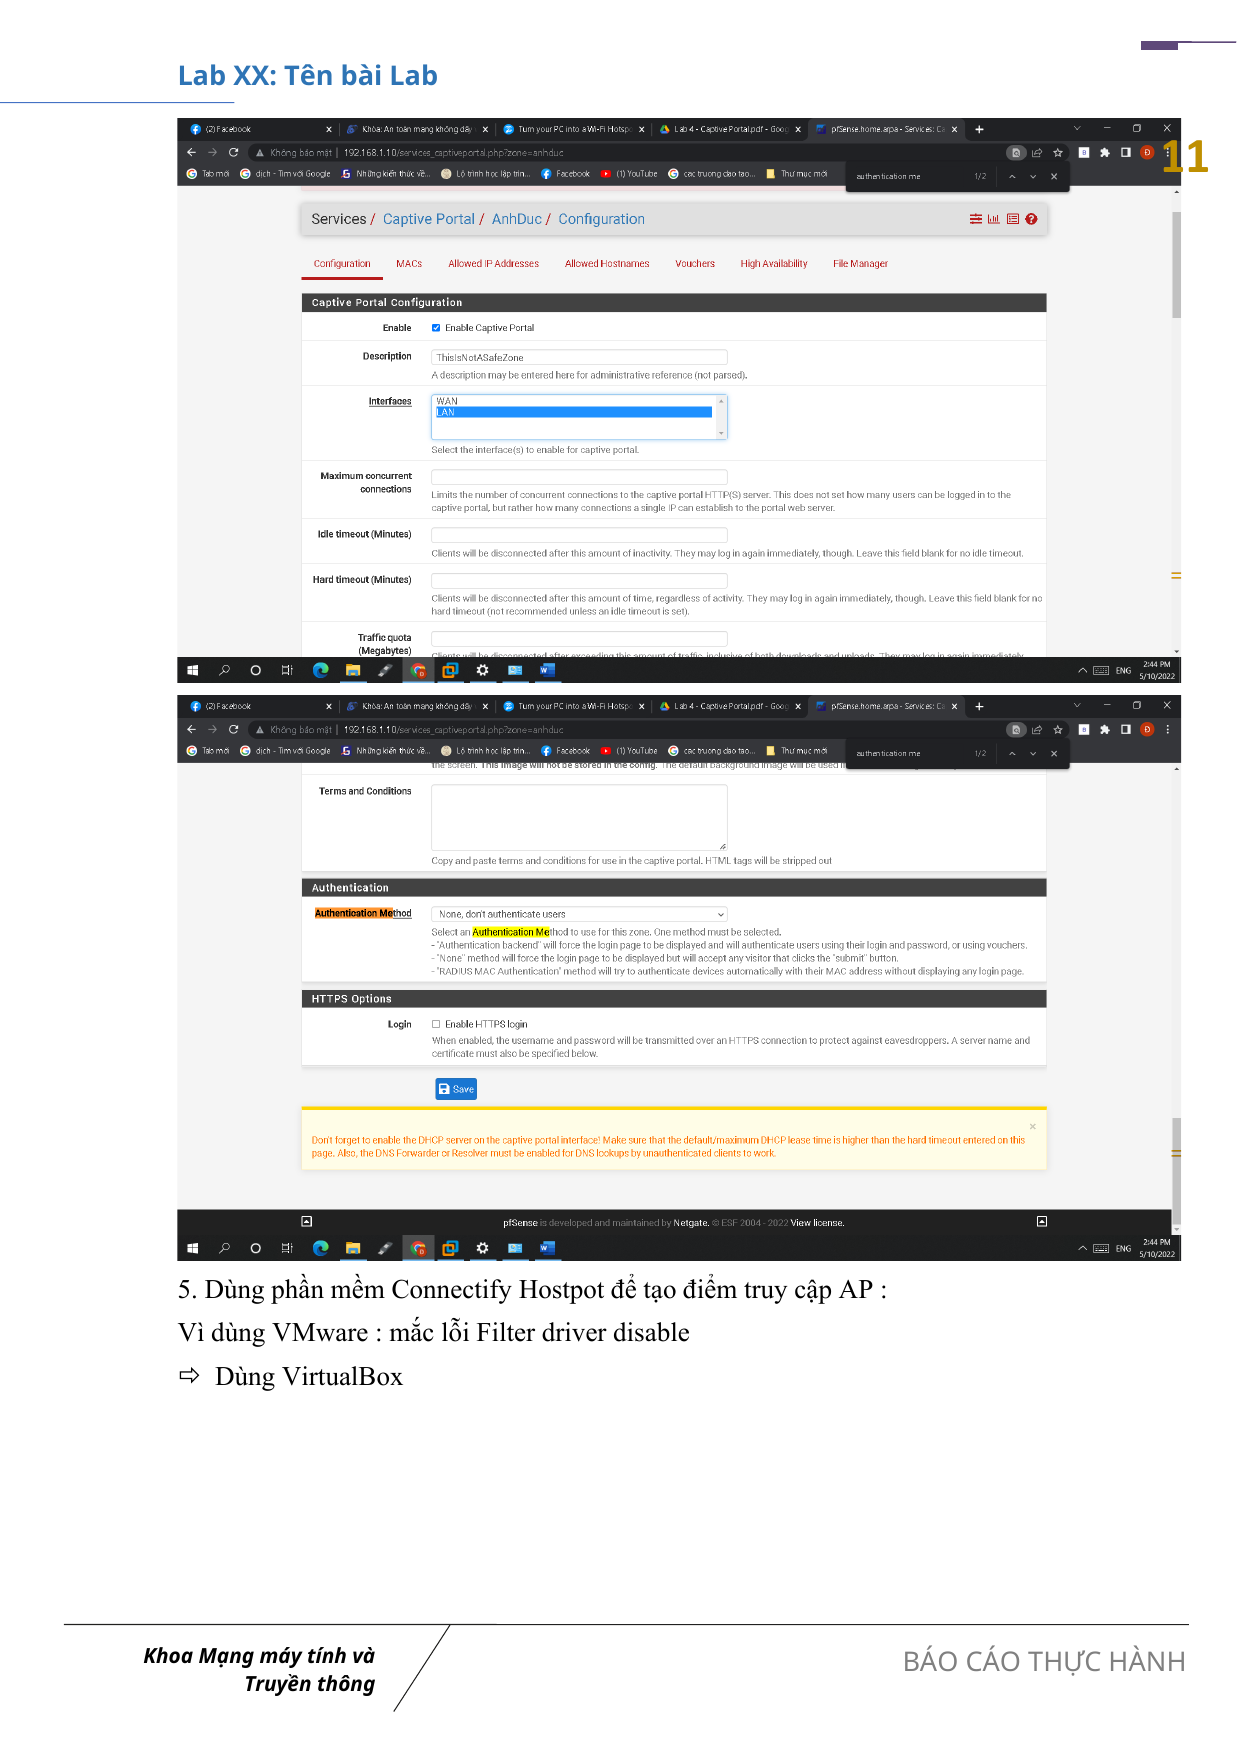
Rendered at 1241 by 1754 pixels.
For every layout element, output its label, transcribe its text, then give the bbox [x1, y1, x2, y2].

list Dùng VirtualBox [177, 1360, 1122, 1391]
picture [177, 118, 1182, 683]
picture [177, 695, 1182, 1261]
text 5. Dùng phần mềm Connectify Hostpot để tạo điểm truy cập AP : [118, 1273, 1122, 1304]
text Vì dùng VMware : mắc lỗi Filter driver disable [118, 1316, 1122, 1347]
